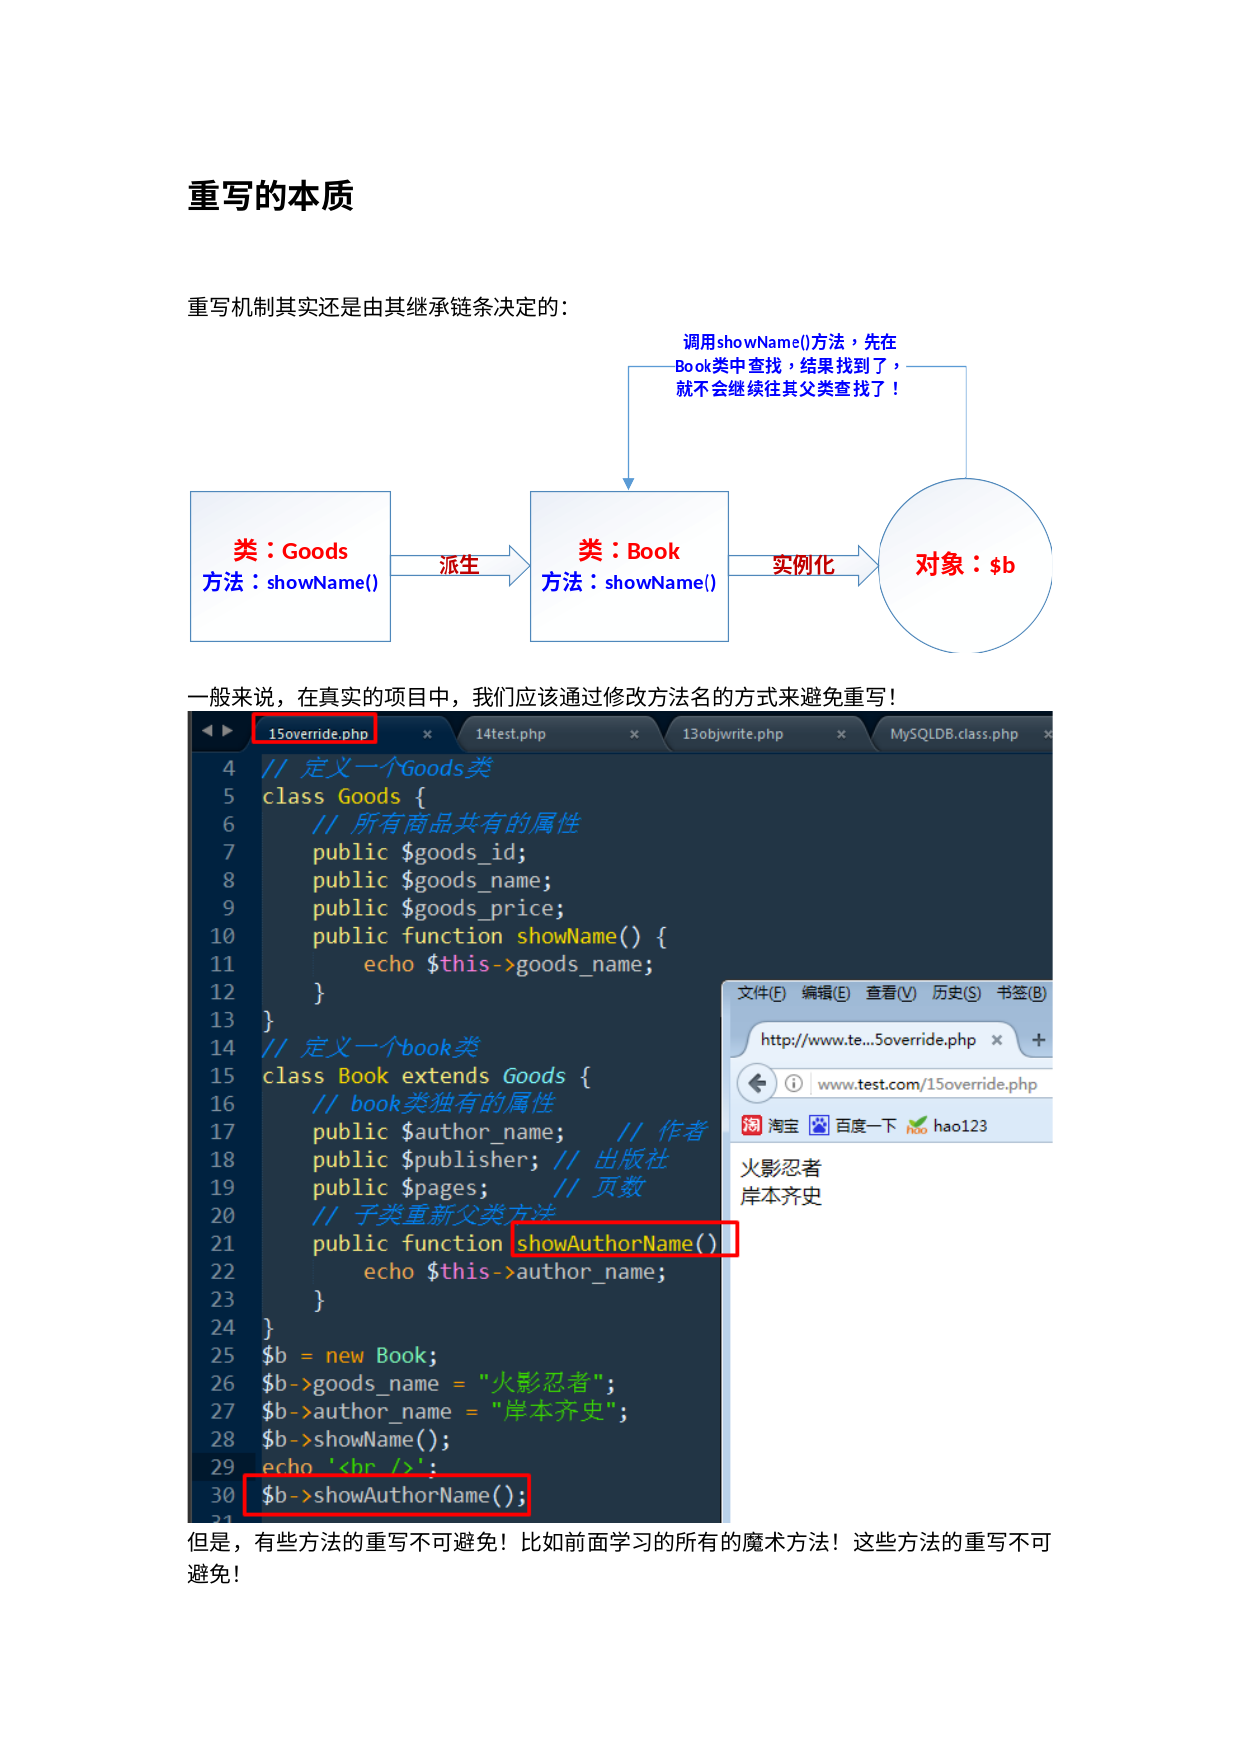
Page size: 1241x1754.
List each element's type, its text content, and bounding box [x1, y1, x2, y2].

subtitle 重写的本质 [187, 162, 1053, 227]
picture [187, 711, 1053, 1523]
text 重写机制其实还是由其继承链条决定的： [187, 289, 1053, 322]
text 一般来说，在真实的项目中，我们应该通过修改方法名的方式来避免重写！ [187, 679, 1053, 711]
text 但是，有些方法的重写不可避免！比如前面学习的所有的魔术方法！这些方法的重写不可避免！ [187, 1524, 1053, 1589]
